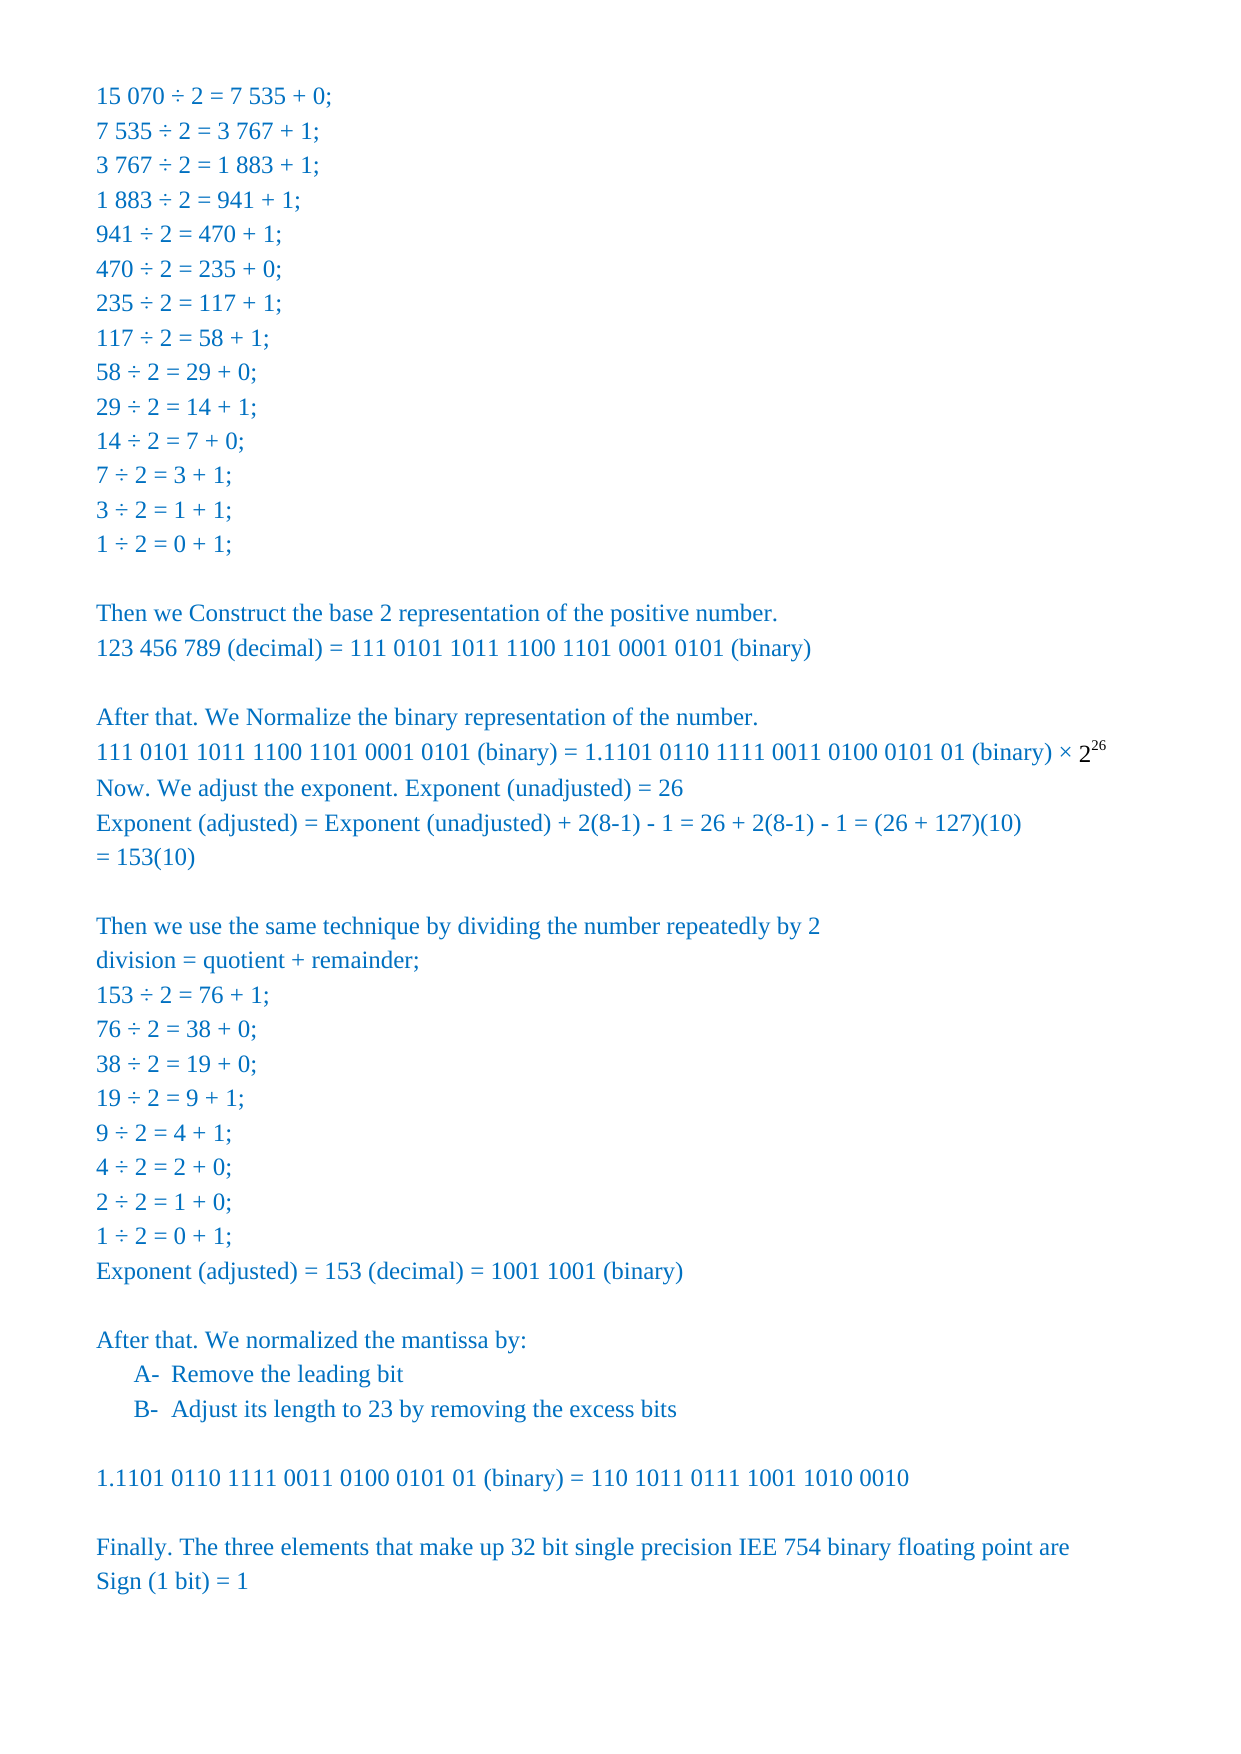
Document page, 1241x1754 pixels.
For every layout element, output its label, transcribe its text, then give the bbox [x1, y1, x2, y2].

text 1.1101 0110 1111 0011 0100 0101 01 (binary) = 110 1011 0111 1001 1010 0010 [96, 1463, 1123, 1492]
list A- Remove the leading bit [133, 1359, 1123, 1388]
text 19 ÷ 2 = 9 + 1; [96, 1083, 1123, 1112]
text 14 ÷ 2 = 7 + 0; [96, 426, 1123, 455]
text 3 ÷ 2 = 1 + 1; [96, 495, 1123, 524]
text 3 767 ÷ 2 = 1 883 + 1; [96, 150, 1123, 179]
text 153 ÷ 2 = 76 + 1; [96, 980, 1123, 1009]
text = 153(10) [96, 842, 1123, 871]
text division = quotient + remainder; [96, 946, 1123, 974]
text 76 ÷ 2 = 38 + 0; [96, 1014, 1123, 1043]
text Then we use the same technique by dividing the number repeatedly by 2 [96, 911, 1123, 940]
text 117 ÷ 2 = 58 + 1; [96, 323, 1123, 351]
list B- Adjust its length to 23 by removing the excess bits [133, 1394, 1123, 1423]
text 1 ÷ 2 = 0 + 1; [96, 529, 1123, 558]
text 1 883 ÷ 2 = 941 + 1; [96, 185, 1123, 213]
text 9 ÷ 2 = 4 + 1; [96, 1118, 1123, 1147]
text Then we Construct the base 2 representation of the positive number. [96, 598, 1123, 627]
text After that. We Normalize the binary representation of the number. [96, 702, 1123, 731]
text 941 ÷ 2 = 470 + 1; [96, 219, 1123, 248]
text 58 ÷ 2 = 29 + 0; [96, 357, 1123, 386]
text Exponent (adjusted) = 153 (decimal) = 1001 1001 (binary) [96, 1256, 1123, 1285]
text 7 ÷ 2 = 3 + 1; [96, 461, 1123, 489]
text 29 ÷ 2 = 14 + 1; [96, 392, 1123, 420]
text 15 070 ÷ 2 = 7 535 + 0; [96, 81, 1123, 110]
text 235 ÷ 2 = 117 + 1; [96, 288, 1123, 317]
text 4 ÷ 2 = 2 + 0; [96, 1152, 1123, 1181]
text 1 ÷ 2 = 0 + 1; [96, 1221, 1123, 1250]
text 111 0101 1011 1100 1101 0001 0101 (binary) = 1.1101 0110 1111 0011 0100 0101 01 (binary) × [96, 736, 1123, 767]
text 38 ÷ 2 = 19 + 0; [96, 1049, 1123, 1078]
text After that. We normalized the mantissa by: [96, 1325, 1123, 1354]
text Finally. The three elements that make up 32 bit single precision IEE 754 binary floating point are [96, 1532, 1123, 1561]
text 470 ÷ 2 = 235 + 0; [96, 254, 1123, 282]
text 2 ÷ 2 = 1 + 0; [96, 1187, 1123, 1216]
text Exponent (adjusted) = Exponent (unadjusted) + 2(8-1) - 1 = 26 + 2(8-1) - 1 = (26 + 127)(10) [96, 808, 1123, 836]
text 7 535 ÷ 2 = 3 767 + 1; [96, 116, 1123, 144]
text Now. We adjust the exponent. Exponent (unadjusted) = 26 [96, 773, 1123, 802]
text Sign (1 bit) = 1 [96, 1566, 1123, 1595]
text 123 456 789 (decimal) = 111 0101 1011 1100 1101 0001 0101 (binary) [96, 633, 1123, 662]
